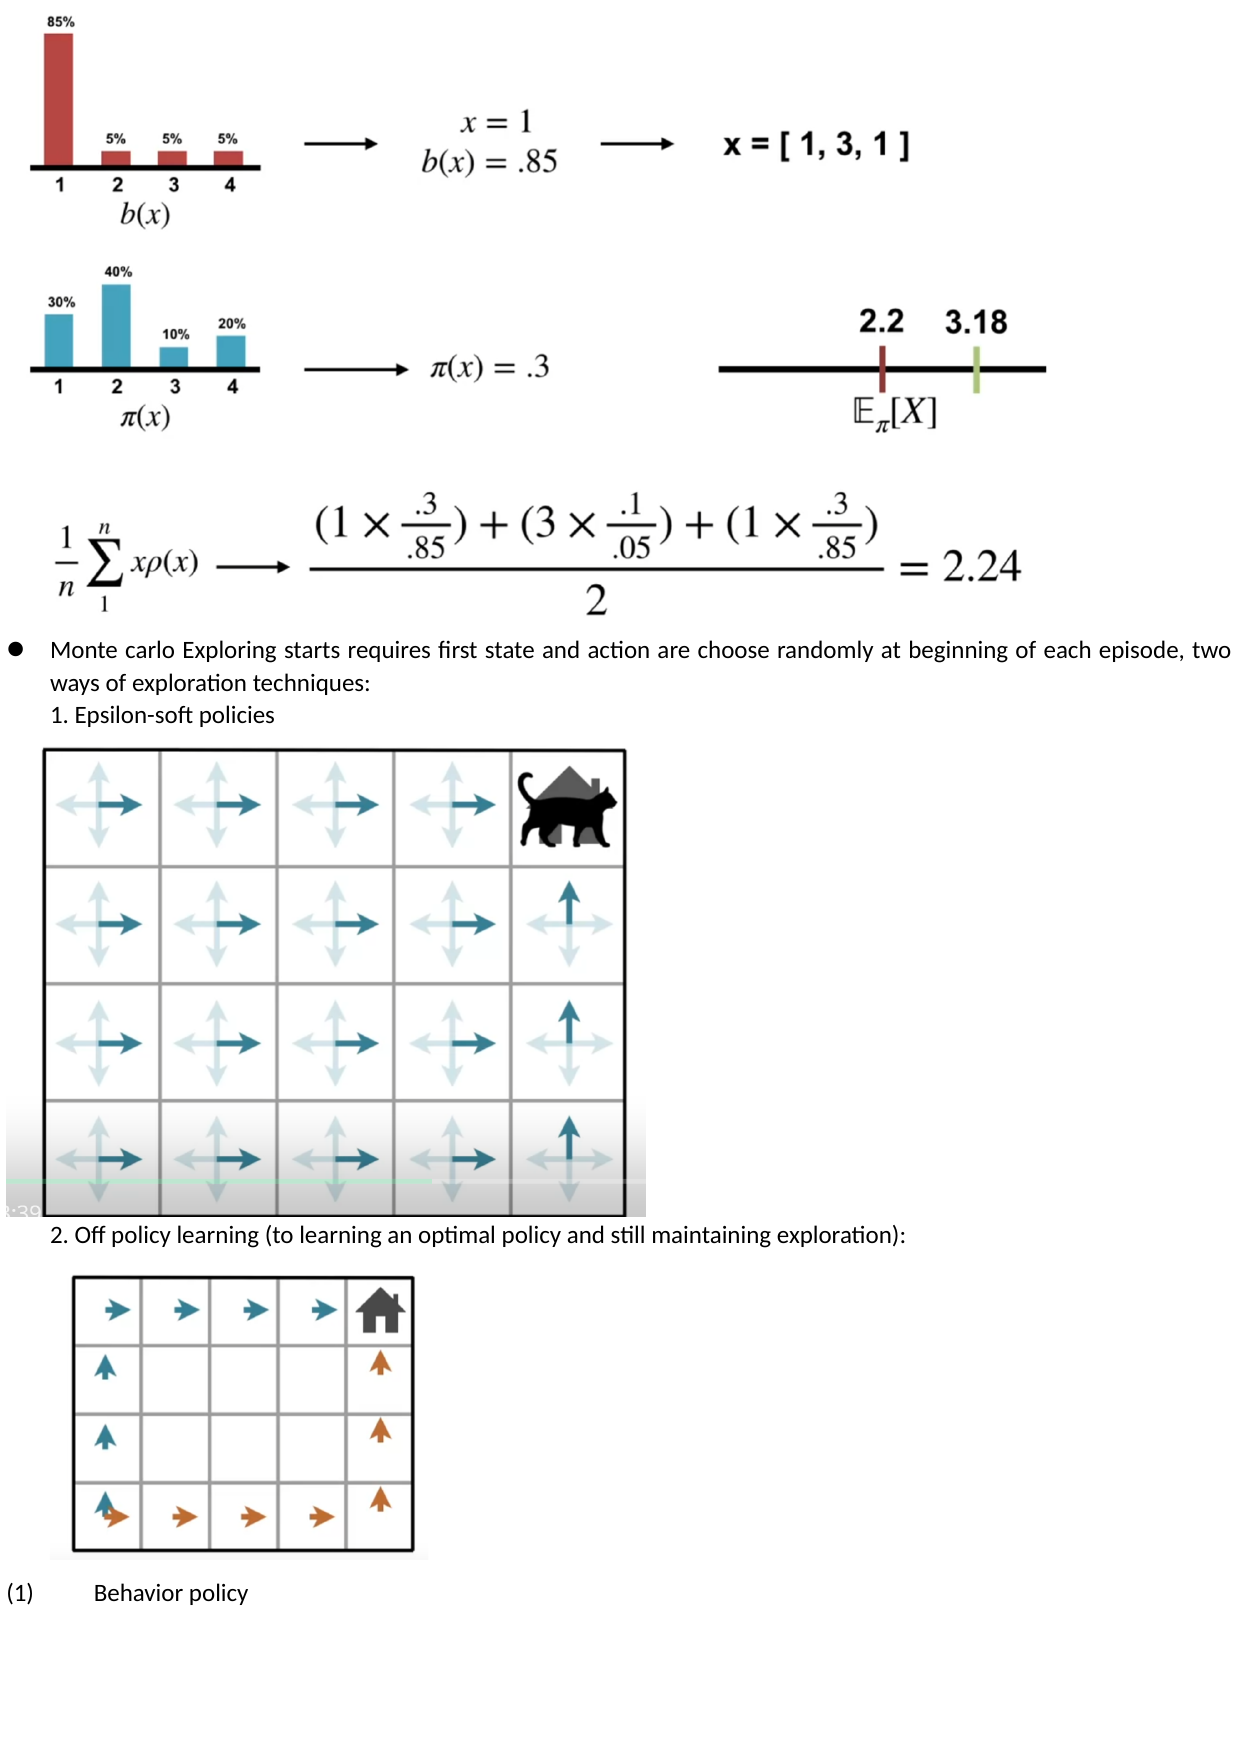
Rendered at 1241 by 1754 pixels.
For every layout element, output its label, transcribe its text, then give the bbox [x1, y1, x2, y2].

picture [49, 1250, 429, 1560]
list Monte carlo Exploring starts requires first state and action are choose randomly at beginning of each episode, two ways of exploration techniques: [6, 633, 1234, 698]
list Behavior policy [6, 1576, 1234, 1608]
list Epsilon-soft policies [50, 698, 1234, 731]
picture [6, 15, 1053, 618]
picture [6, 730, 646, 1217]
list Off policy learning (to learning an optimal policy and still maintaining exploration): [50, 1218, 1234, 1251]
